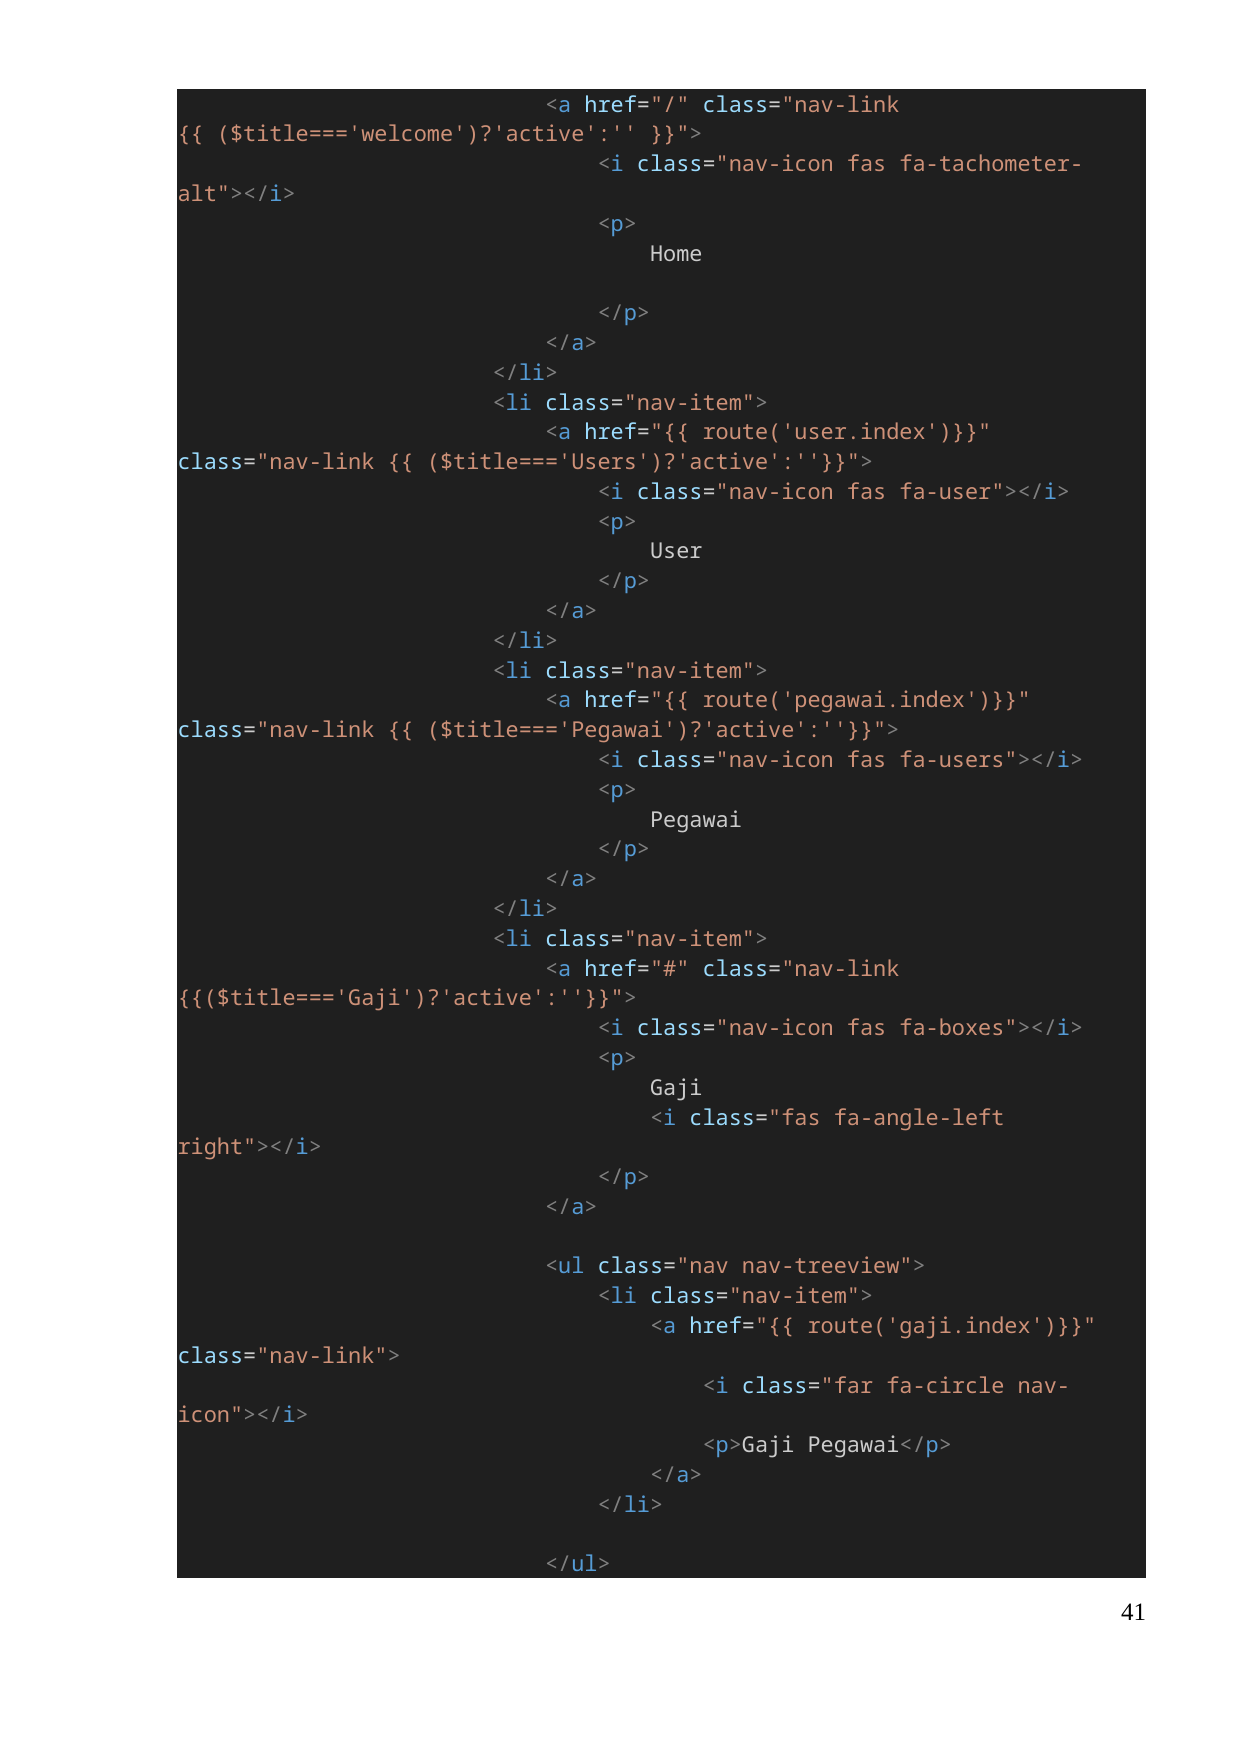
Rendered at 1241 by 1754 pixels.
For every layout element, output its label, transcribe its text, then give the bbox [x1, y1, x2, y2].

text </a> [177, 863, 1146, 893]
text </p> [177, 565, 1146, 595]
text <i class="nav-icon fas fa-user"></i> [177, 476, 1146, 506]
text <i class="fas fa-angle-left right"></i> [177, 1102, 1146, 1161]
text <i class="far fa-circle nav-icon"></i> [177, 1370, 1146, 1429]
text </a> [177, 327, 1146, 357]
text </li> [177, 893, 1146, 923]
text <p>Gaji Pegawai</p> [177, 1429, 1146, 1459]
text <a href="/" class="nav-link {{ ($title==='welcome')?'active':'' }}"> [177, 89, 1146, 148]
text <li class="nav-item"> [177, 1280, 1146, 1310]
text </p> [177, 833, 1146, 863]
text <p> [177, 774, 1146, 804]
text <a href="{{ route('user.index')}}" class="nav-link {{ ($title==='Users')?'active':''}}"> [177, 416, 1146, 476]
text <a href="#" class="nav-link {{($title==='Gaji')?'active':''}}"> [177, 953, 1146, 1012]
text <li class="nav-item"> [177, 655, 1146, 684]
text <i class="nav-icon fas fa-tachometer-alt"></i> [177, 148, 1146, 208]
text <a href="{{ route('gaji.index')}}" class="nav-link"> [177, 1310, 1146, 1370]
text </p> [177, 1161, 1146, 1191]
text </a> [177, 595, 1146, 625]
text </a> [177, 1191, 1146, 1221]
text </a> [177, 1459, 1146, 1489]
text Gaji [177, 1072, 1146, 1102]
text </li> [177, 357, 1146, 387]
text <a href="{{ route('pegawai.index')}}" class="nav-link {{ ($title==='Pegawai')?'active':''}}"> [177, 684, 1146, 744]
text <p> [177, 506, 1146, 536]
text <li class="nav-item"> [177, 387, 1146, 416]
text </li> [177, 1489, 1146, 1519]
text </ul> [177, 1548, 1146, 1578]
text </p> [177, 297, 1146, 327]
text <li class="nav-item"> [177, 923, 1146, 953]
text </li> [177, 625, 1146, 655]
text <i class="nav-icon fas fa-users"></i> [177, 744, 1146, 774]
text Pegawai [177, 804, 1146, 833]
text <i class="nav-icon fas fa-boxes"></i> [177, 1012, 1146, 1042]
text <ul class="nav nav-treeview"> [177, 1251, 1146, 1280]
text Home [177, 238, 1146, 267]
text <p> [177, 1042, 1146, 1072]
text User [177, 536, 1146, 565]
text <p> [177, 208, 1146, 238]
